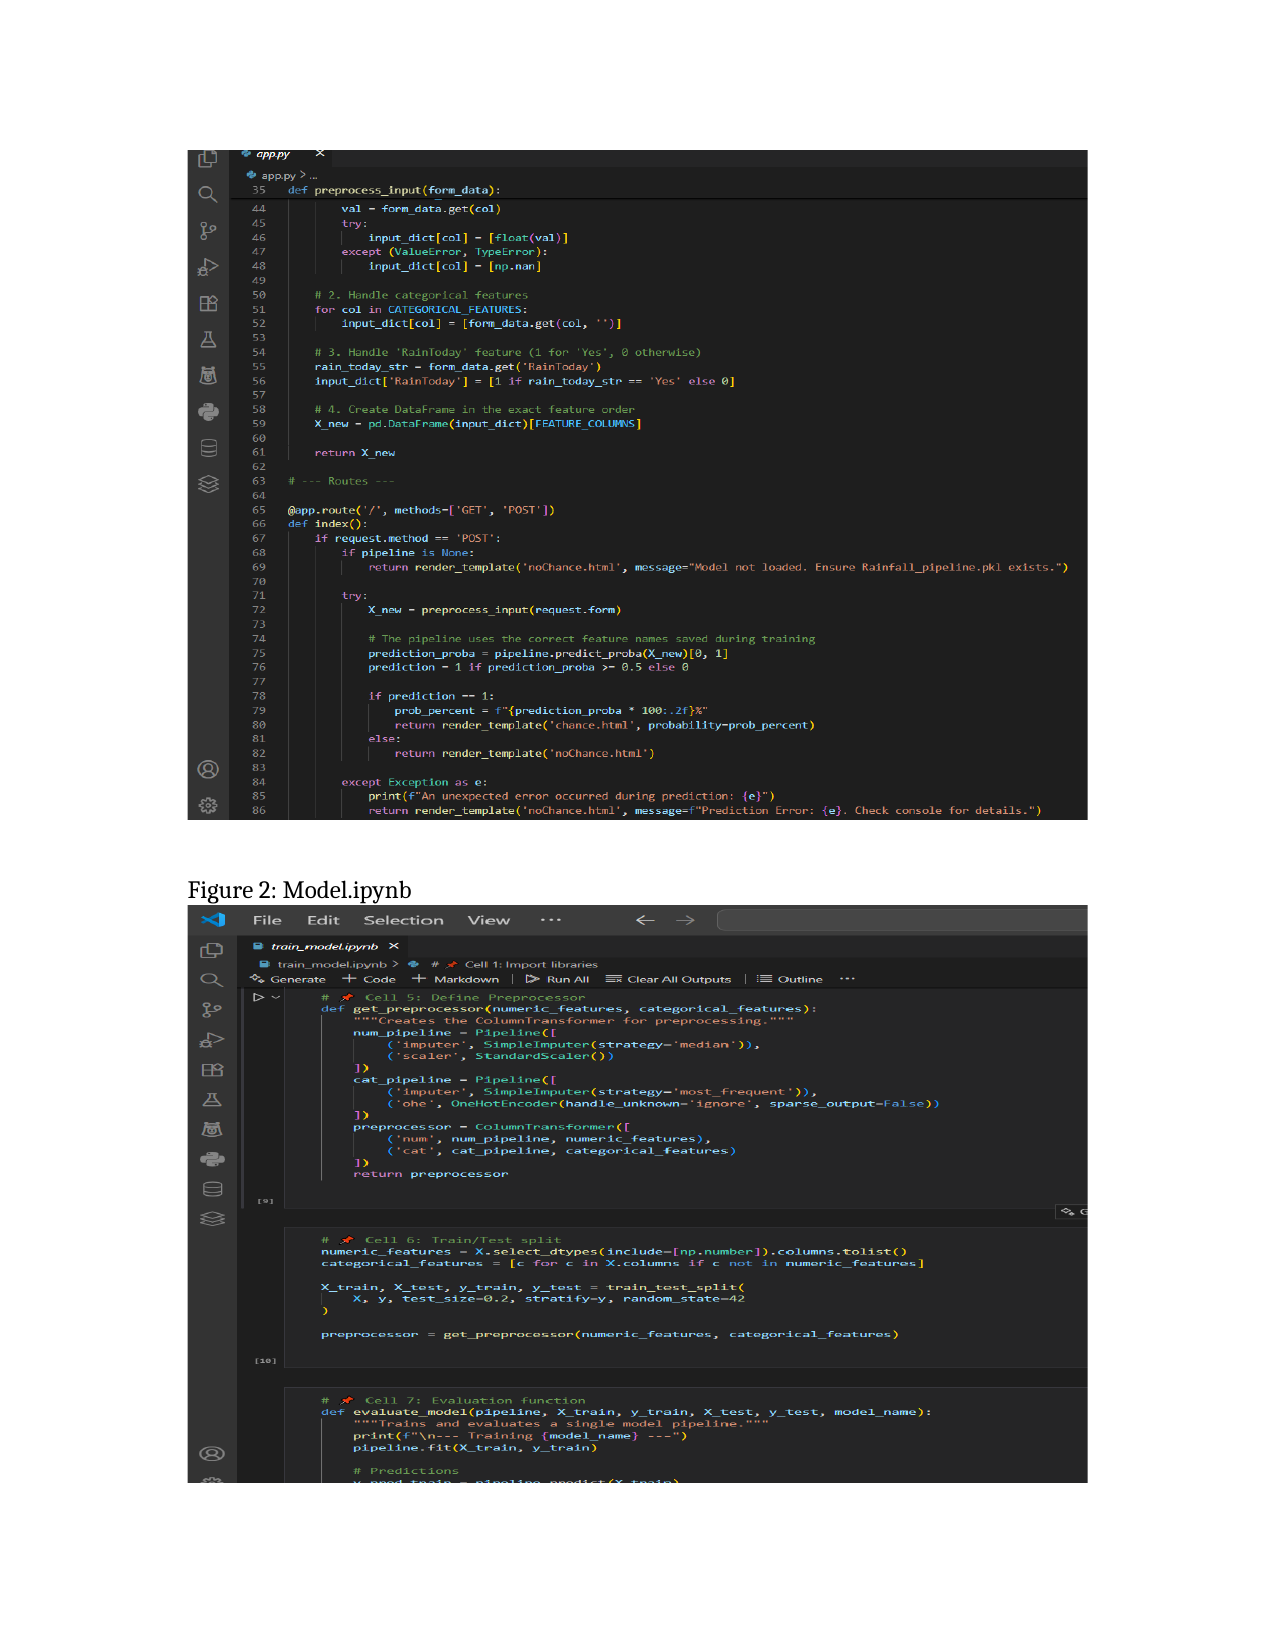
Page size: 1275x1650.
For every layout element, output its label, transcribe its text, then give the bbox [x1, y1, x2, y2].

picture [187, 150, 1088, 820]
text Figure 2: Model.ipynb [187, 876, 1087, 905]
picture [187, 905, 1088, 1483]
